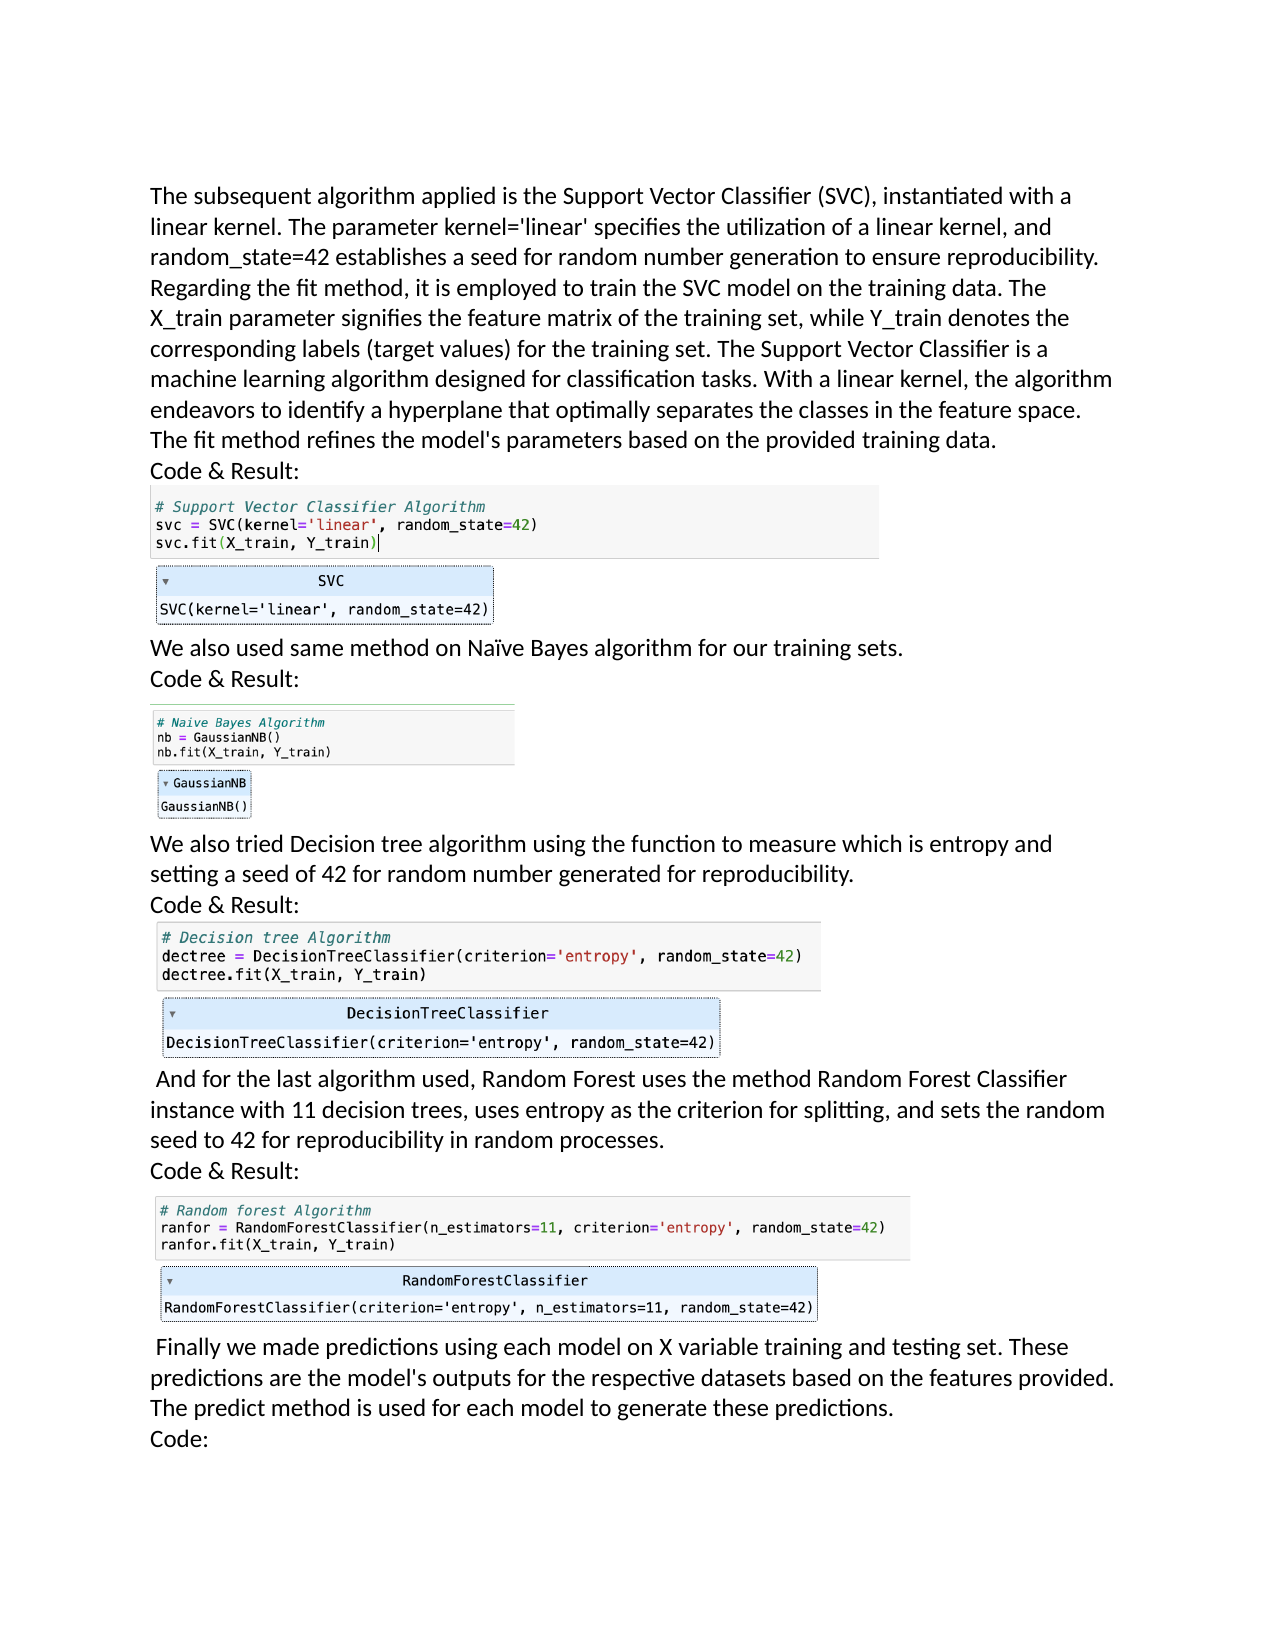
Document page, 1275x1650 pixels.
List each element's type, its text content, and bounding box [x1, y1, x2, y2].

picture [150, 485, 880, 633]
picture [150, 693, 515, 829]
text We also tried Decision tree algorithm using the function to measure which is entropy and setting a seed of 42 for random number generated for reproducibility. [150, 828, 1125, 889]
picture [150, 919, 821, 1064]
text Code & Result: [150, 455, 1125, 486]
picture [150, 1185, 911, 1332]
text We also used same method on Naïve Bayes algorithm for our training sets. [150, 632, 1125, 663]
text And for the last algorithm used, Random Forest uses the method Random Forest Classifier instance with 11 decision trees, uses entropy as the criterion for splitting, and sets the random seed to 42 for reproducibility in random processes. [150, 1063, 1125, 1155]
text Code & Result: [150, 889, 1125, 920]
text Finally we made predictions using each model on X variable training and testing set. These predictions are the model's outputs for the respective datasets based on the features provided. The predict method is used for each model to generate these predictions. [150, 1331, 1125, 1423]
text The subsequent algorithm applied is the Support Vector Classifier (SVC), instantiated with a linear kernel. The parameter kernel='linear' specifies the utilization of a linear kernel, and random_state=42 establishes a seed for random number generation to ensure reproducibility. Regarding the fit method, it is employed to train the SVC model on the training data. The X_train parameter signifies the feature matrix of the training set, while Y_train denotes the corresponding labels (target values) for the training set. The Support Vector Classifier is a machine learning algorithm designed for classification tasks. With a linear kernel, the algorithm endeavors to identify a hyperplane that optimally separates the classes in the feature space. The fit method refines the model's parameters based on the provided training data. [150, 150, 1125, 455]
text Code & Result: [150, 1155, 1125, 1186]
text Code & Result: [150, 663, 1125, 693]
text Code: [150, 1423, 1125, 1453]
